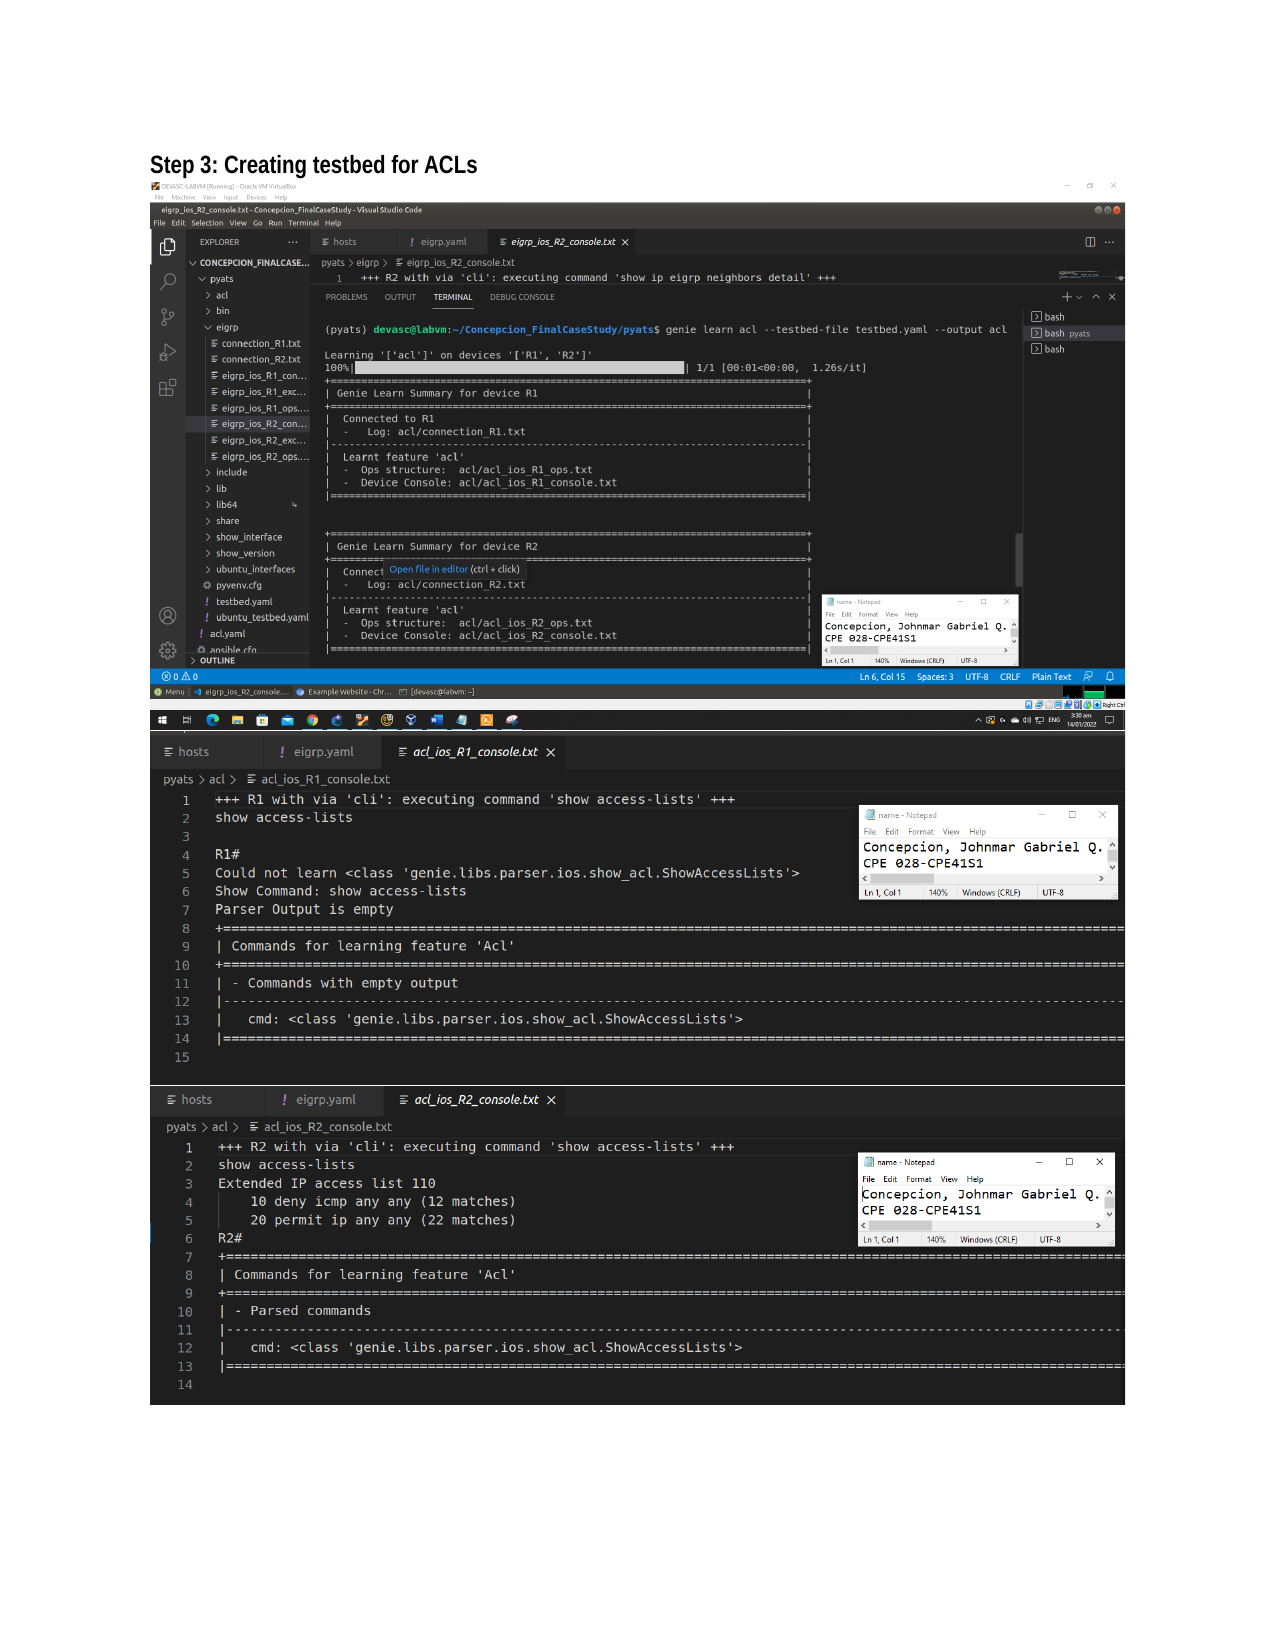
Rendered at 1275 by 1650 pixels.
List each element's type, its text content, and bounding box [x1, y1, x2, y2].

picture [150, 1086, 1125, 1405]
picture [150, 731, 1125, 1085]
picture [150, 181, 1125, 730]
text Step 3: Creating testbed for ACLs [150, 150, 1125, 179]
